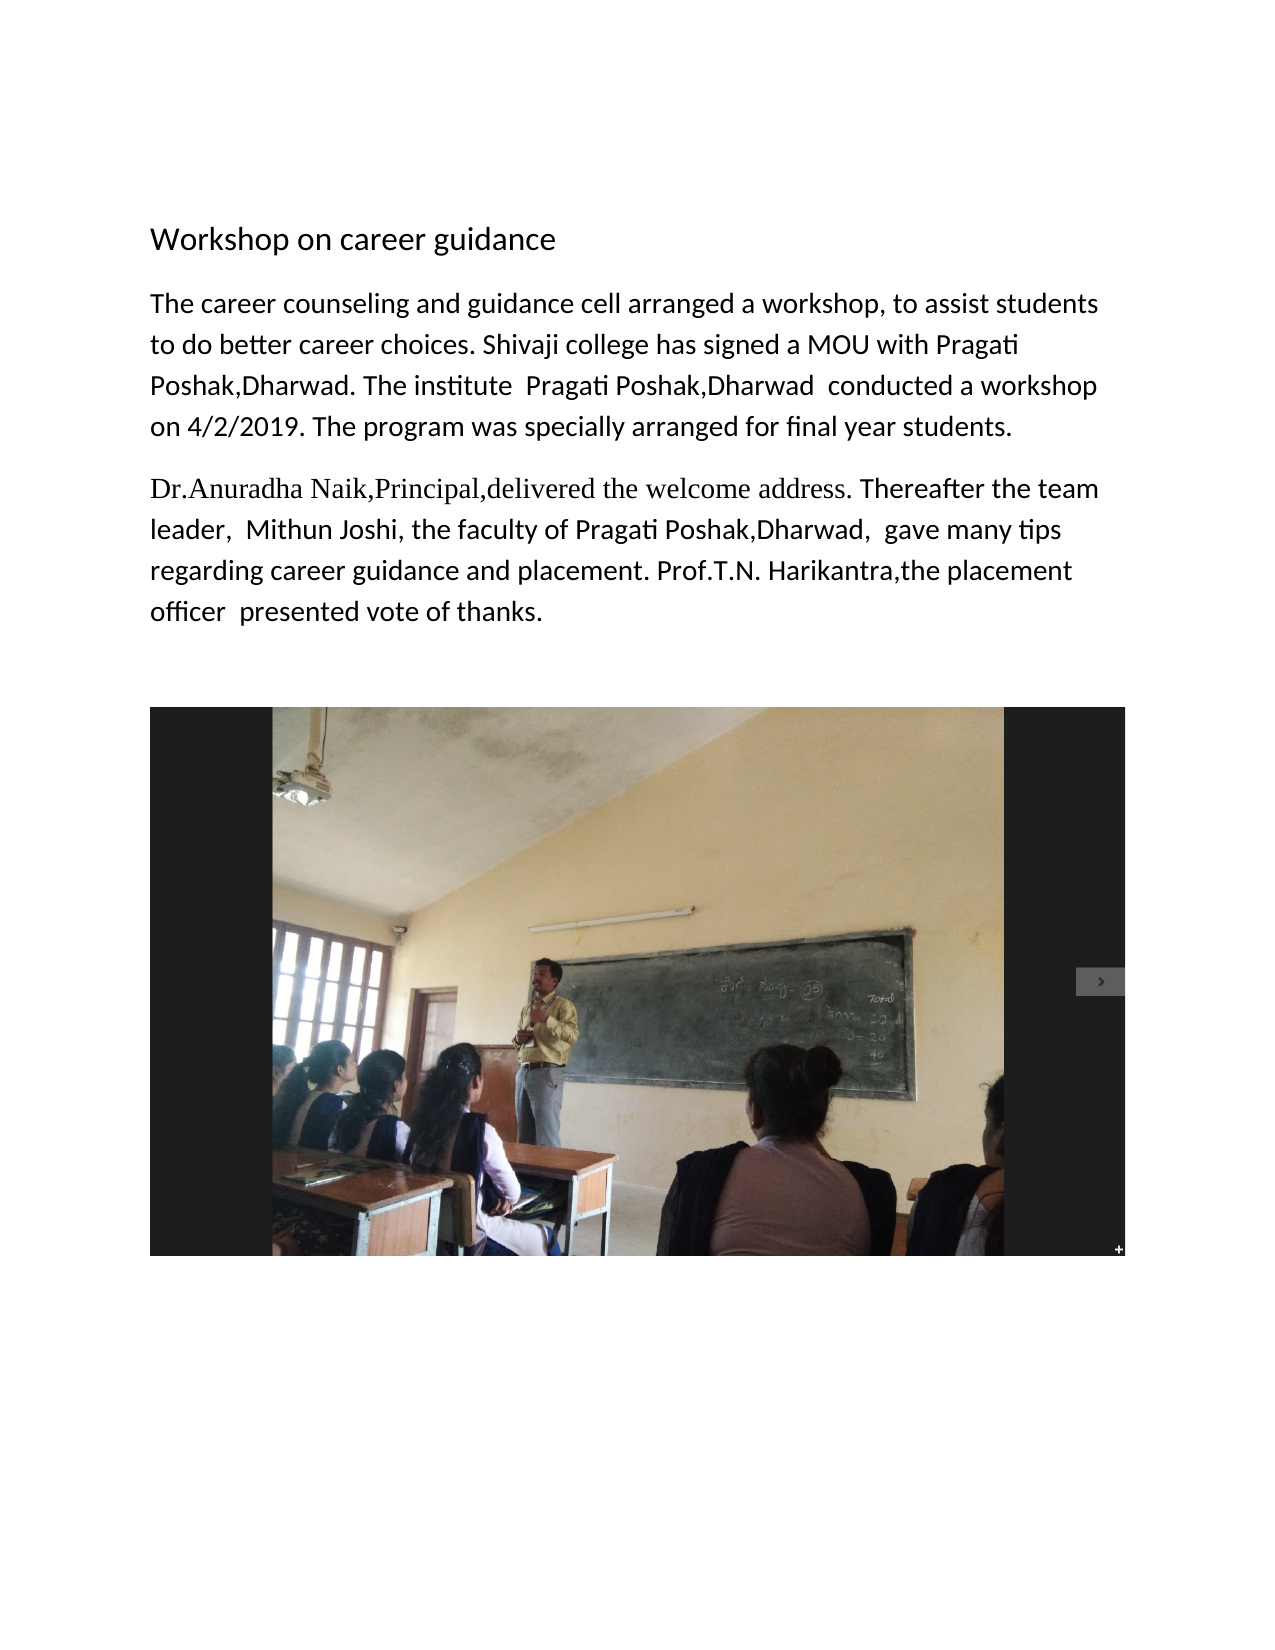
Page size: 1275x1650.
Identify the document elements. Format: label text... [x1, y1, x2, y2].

text Dr.Anuradha Naik,Principal,delivered the welcome address. Thereafter the team leader, Mithun Joshi, the faculty of Pragati Poshak,Dharwad, gave many tips regarding career guidance and placement. Prof.T.N. Harikantra,the placement officer presented vote of thanks. [150, 470, 1125, 628]
text Workshop on career guidance [150, 218, 1125, 258]
text The career counseling and guidance cell arranged a workshop, to assist students to do better career choices. Shivaji college has signed a MOU with Pragati Poshak,Dharwad. The institute Pragati Poshak,Dharwad conducted a workshop on 4/2/2019. The program was specially arranged for final year students. [150, 285, 1125, 444]
picture [150, 707, 1125, 1256]
